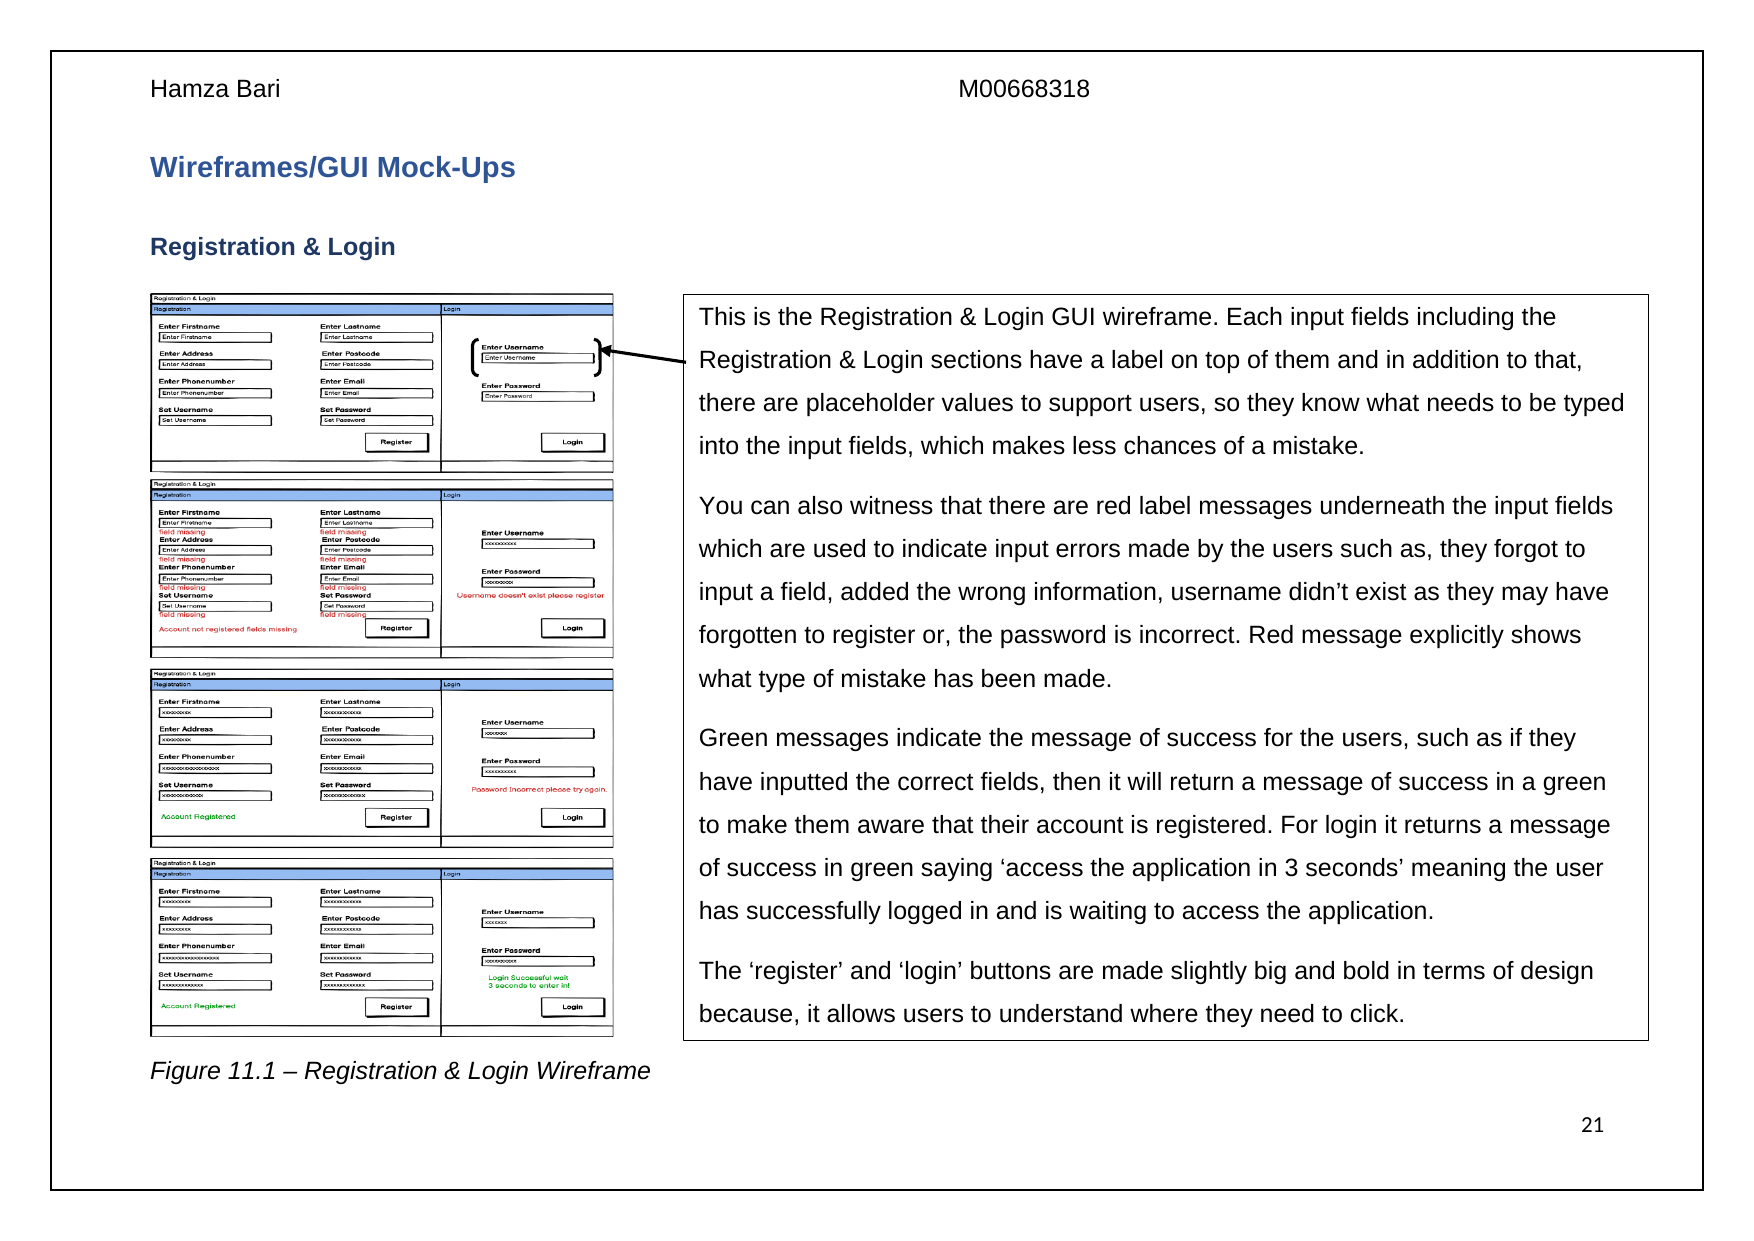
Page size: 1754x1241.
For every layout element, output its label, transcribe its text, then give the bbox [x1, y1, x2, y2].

subtitle Wireframes/GUI Mock-Ups [150, 150, 1598, 183]
text Figure 11.1 – Registration & Login Wireframe [150, 1056, 1604, 1084]
picture [150, 293, 614, 1037]
subtitle Registration & Login [150, 231, 1598, 260]
